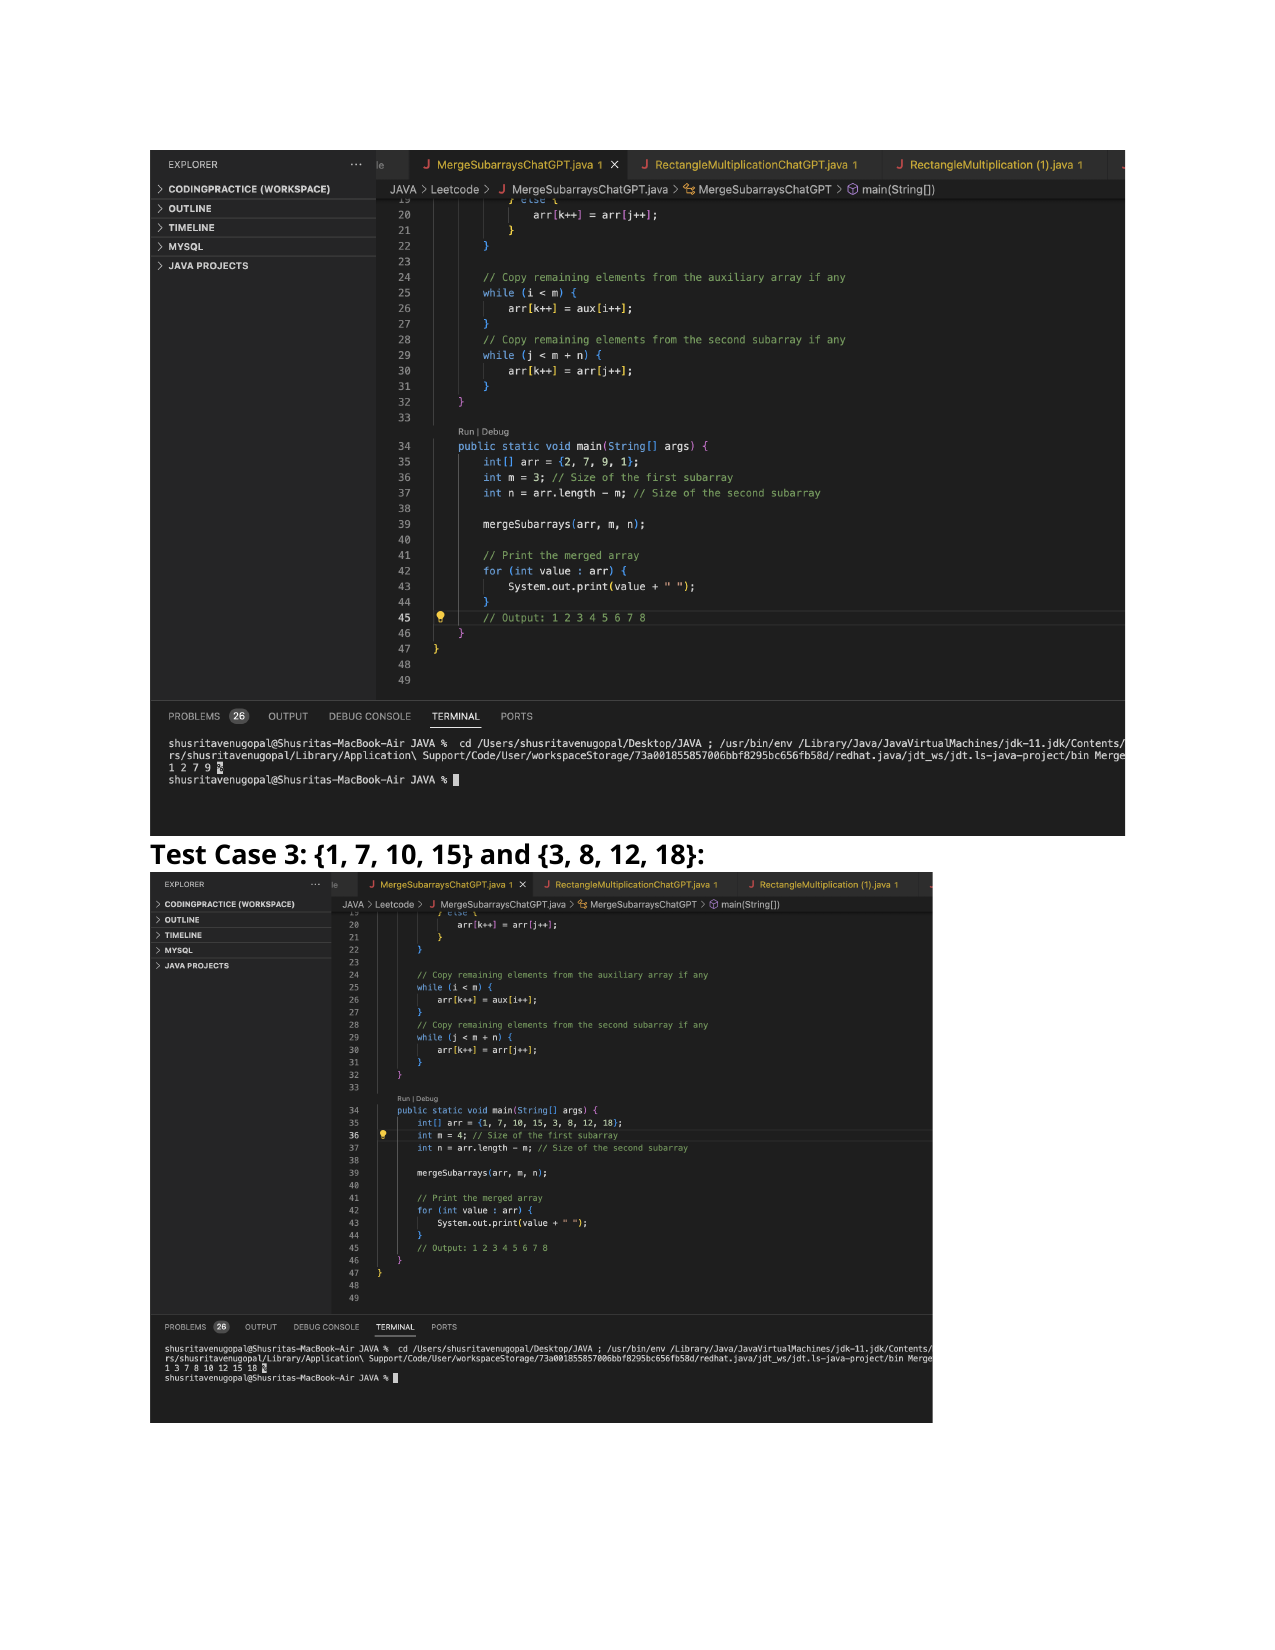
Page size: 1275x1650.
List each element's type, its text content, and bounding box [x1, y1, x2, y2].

picture [150, 150, 1125, 836]
picture [150, 872, 933, 1423]
text Test Case 3: {1, 7, 10, 15} and {3, 8, 12, 18}: [150, 836, 1125, 872]
